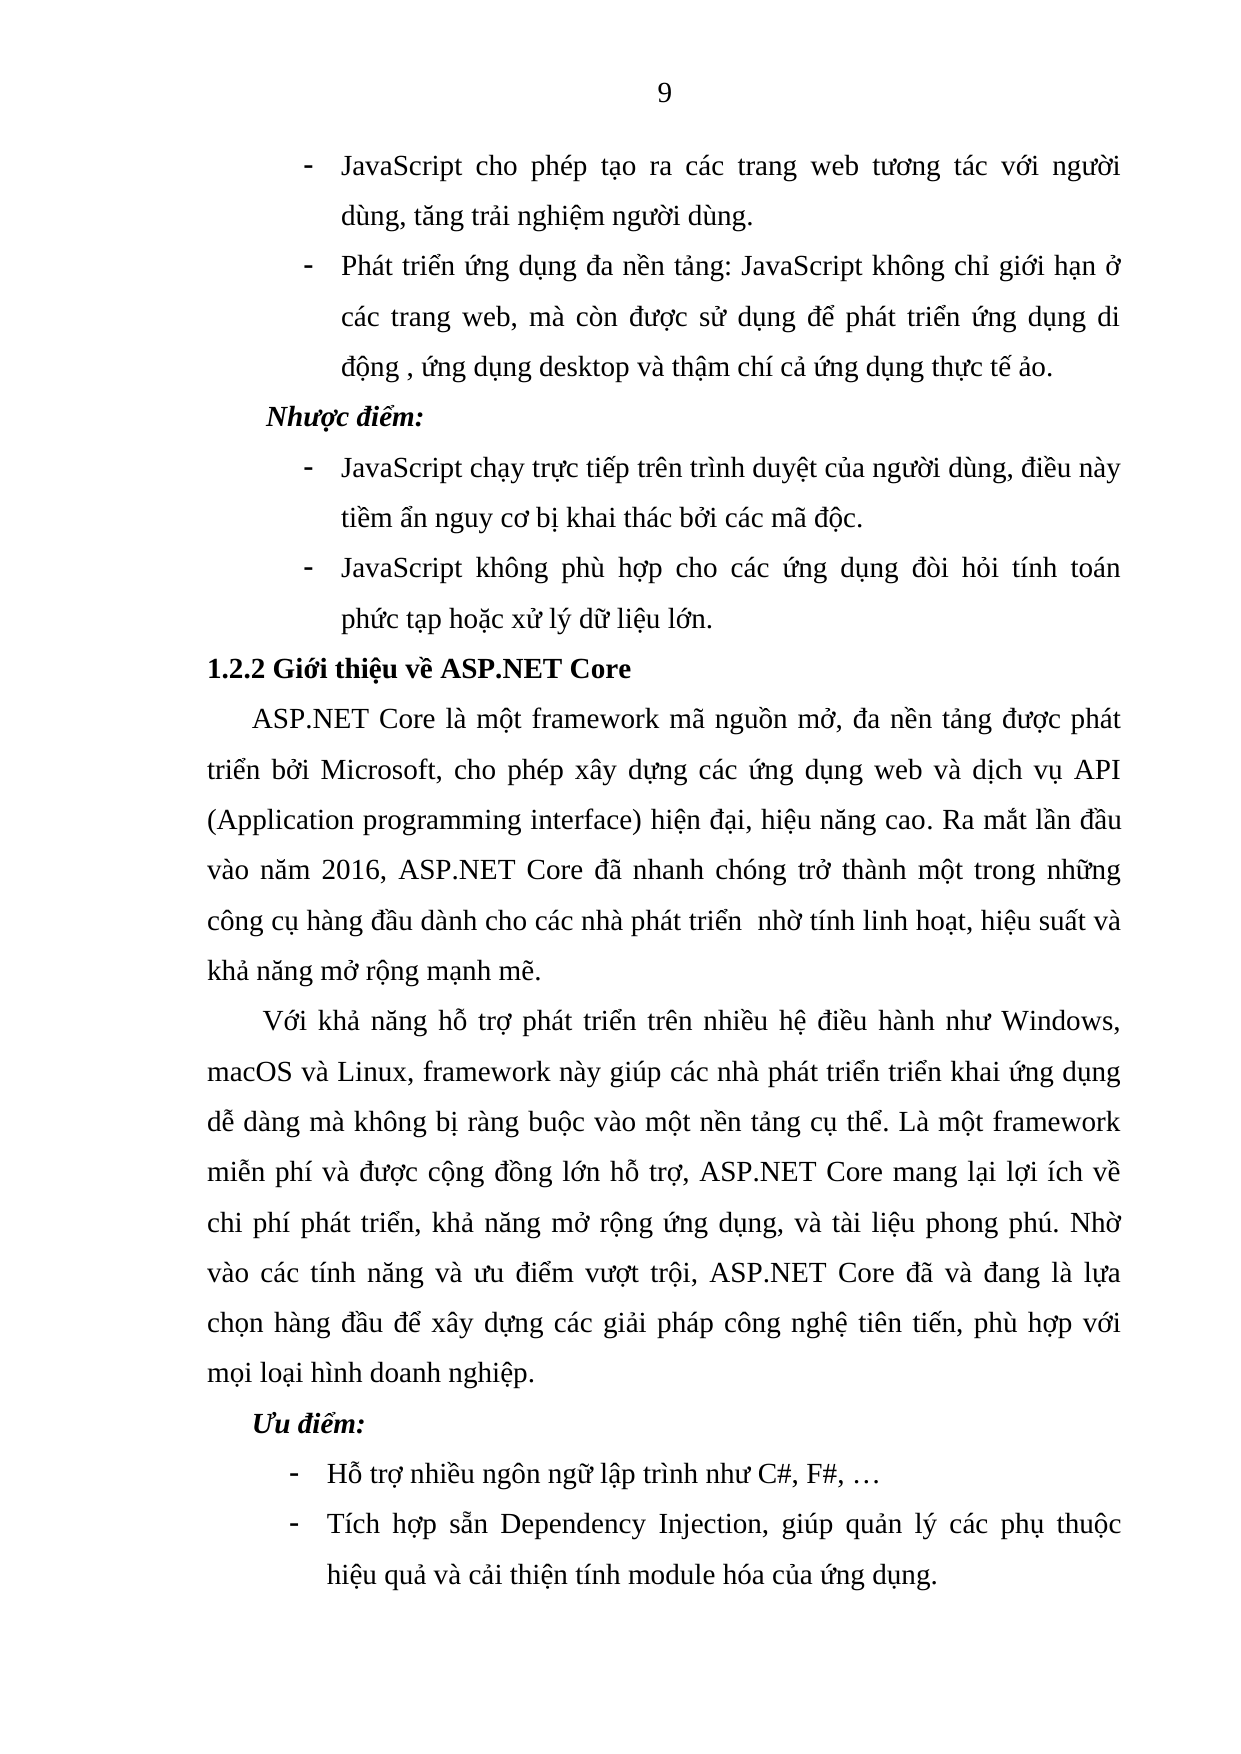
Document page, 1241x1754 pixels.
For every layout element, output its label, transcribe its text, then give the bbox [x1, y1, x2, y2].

list JavaScript không phù hợp cho các ứng dụng đòi hỏi tính toán phức tạp hoặc xử lý dữ liệu lớn. [303, 551, 1122, 634]
list Hỗ trợ nhiều ngôn ngữ lập trình như C#, F#, … [289, 1456, 1122, 1490]
list Tích hợp sẵn Dependency Injection, giúp quản lý các phụ thuộc hiệu quả và cải thiện tính module hóa của ứng dụng. [289, 1507, 1122, 1591]
text Nhược điểm: [207, 399, 1122, 433]
subtitle Giới thiệu về ASP.NET Core [207, 651, 1122, 685]
text Với khả năng hỗ trợ phát triển trên nhiều hệ điều hành như Windows, macOS và Linux, framework này giúp các nhà phát triển triển khai ứng dụng dễ dàng mà không bị ràng buộc vào một nền tảng cụ thể. Là một framework miễn phí và được cộng đồng lớn hỗ trợ, ASP.NET Core mang lại lợi ích về chi phí phát triển, khả năng mở rộng ứng dụng, và tài liệu phong phú. Nhờ vào các tính năng và ưu điểm vượt trội, ASP.NET Core đã và đang là lựa chọn hàng đầu để xây dựng các giải pháp công nghệ tiên tiến, phù hợp với mọi loại hình doanh nghiệp. [207, 1003, 1122, 1389]
text Ưu điểm: [207, 1406, 1122, 1439]
list Phát triển ứng dụng đa nền tảng: JavaScript không chỉ giới hạn ở các trang web, mà còn được sử dụng để phát triển ứng dụng di động , ứng dụng desktop và thậm chí cả ứng dụng thực tế ảo. [303, 248, 1122, 383]
list JavaScript cho phép tạo ra các trang web tương tác với người dùng, tăng trải nghiệm người dùng. [303, 148, 1122, 232]
list JavaScript chạy trực tiếp trên trình duyệt của người dùng, điều này tiềm ẩn nguy cơ bị khai thác bởi các mã độc. [303, 450, 1122, 534]
text ASP.NET Core là một framework mã nguồn mở, đa nền tảng được phát triển bởi Microsoft, cho phép xây dựng các ứng dụng web và dịch vụ API (Application programming interface) hiện đại, hiệu năng cao. Ra mắt lần đầu vào năm 2016, ASP.NET Core đã nhanh chóng trở thành một trong những công cụ hàng đầu dành cho các nhà phát triển nhờ tính linh hoạt, hiệu suất và khả năng mở rộng mạnh mẽ. [207, 702, 1122, 987]
